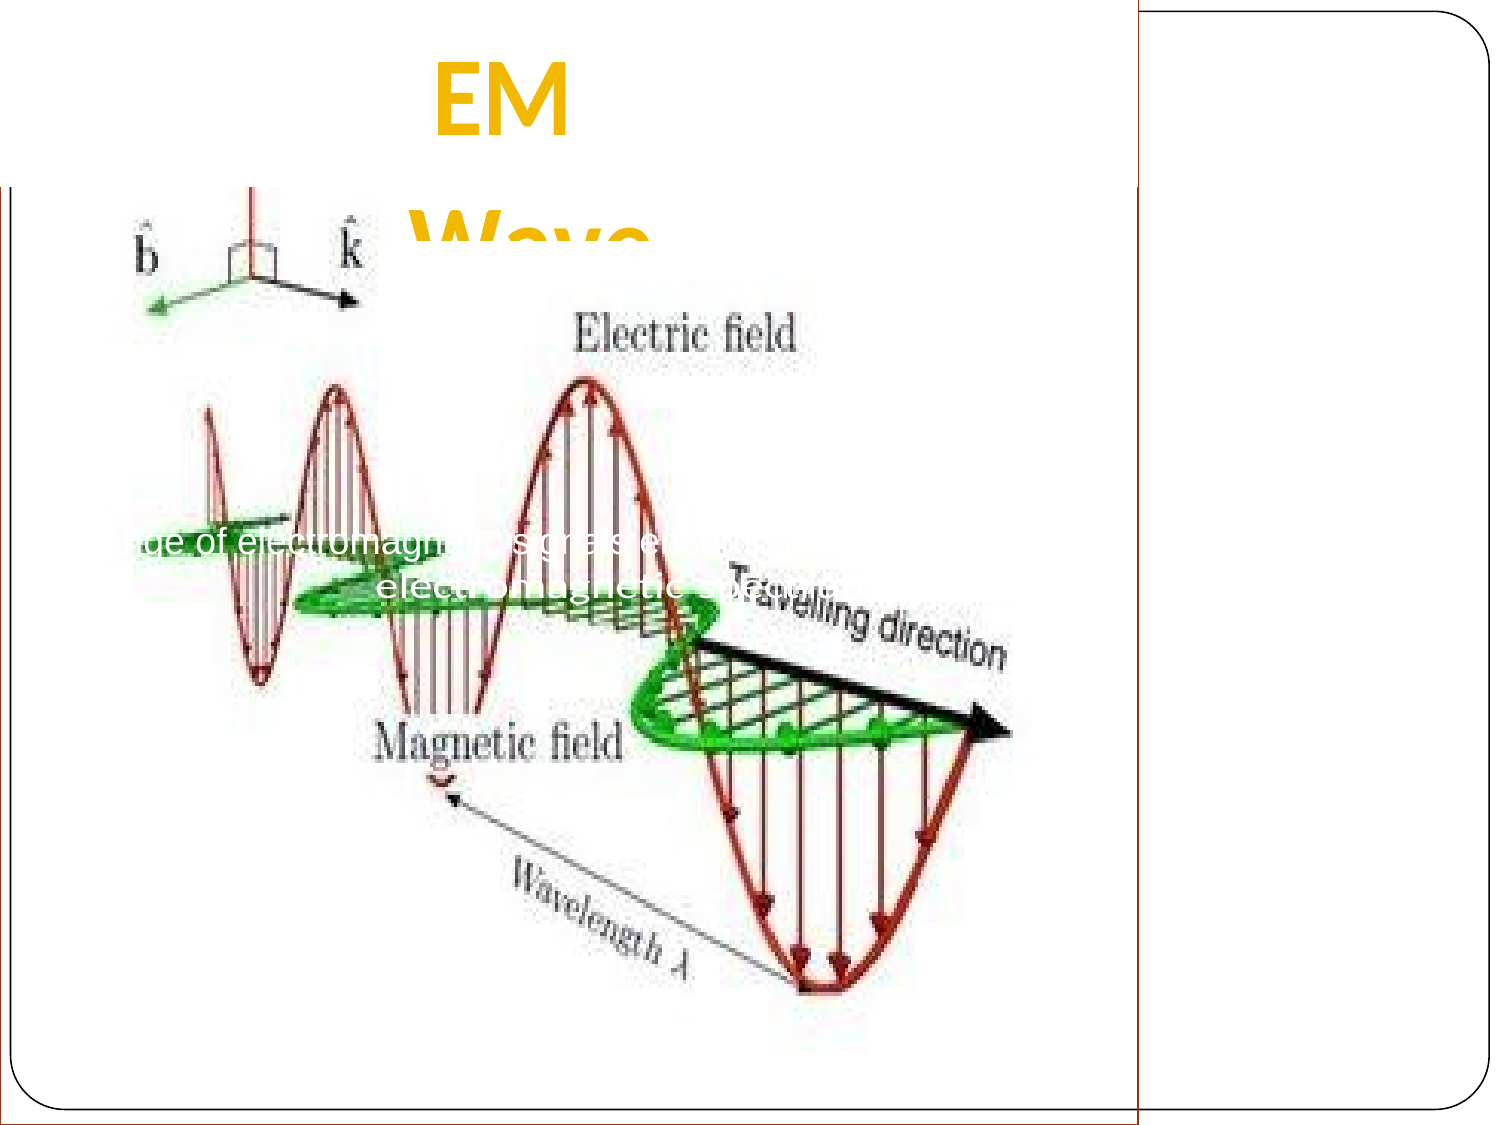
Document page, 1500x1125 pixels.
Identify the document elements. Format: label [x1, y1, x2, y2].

picture [85, 187, 1062, 1069]
